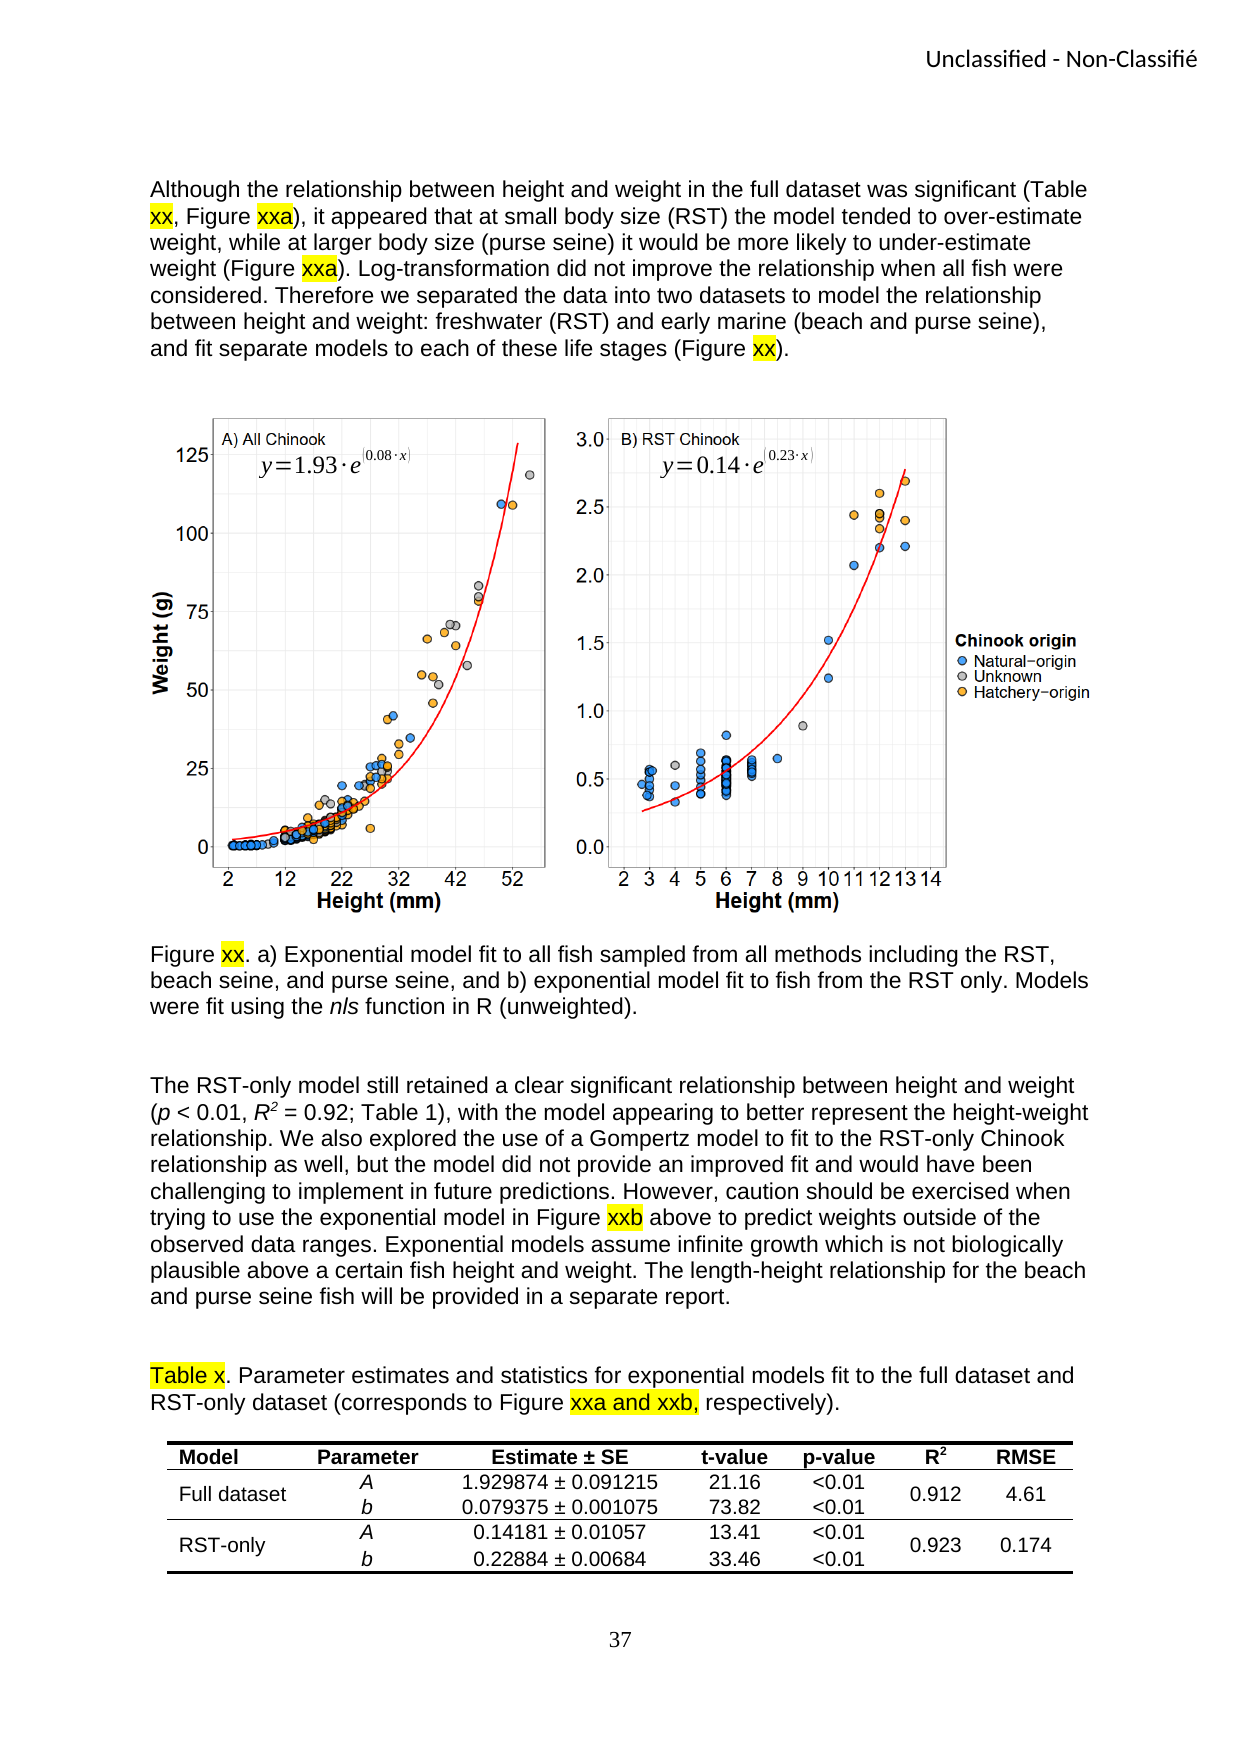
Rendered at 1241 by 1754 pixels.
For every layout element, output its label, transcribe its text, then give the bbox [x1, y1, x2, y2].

table_cell RST-only [167, 1520, 300, 1571]
table_header Estimate ± SE [436, 1445, 684, 1468]
table_header t-value [684, 1445, 785, 1468]
table_cell 0.923 [893, 1520, 978, 1571]
table_cell 21.16 [684, 1470, 785, 1493]
table_header Parameter [300, 1445, 436, 1468]
text Figure xx. a) Exponential model fit to all fish sampled from all methods including the RST, beach seine, and purse seine, and b) exponential model fit to fish from the RST only. Models were fit using the nls function in R (unweighted). [150, 941, 1090, 1020]
table_cell 33.46 [684, 1544, 785, 1571]
table_cell A [300, 1470, 436, 1493]
table_cell 0.22884 ± 0.00684 [436, 1544, 684, 1571]
table_cell 0.174 [979, 1520, 1073, 1571]
table_cell 13.41 [684, 1520, 785, 1543]
table_cell 1.929874 ± 0.091215 [436, 1470, 684, 1493]
table_cell <0.01 [785, 1470, 892, 1493]
table_cell 0.079375 ± 0.001075 [436, 1494, 684, 1518]
table_header RMSE [979, 1445, 1073, 1468]
table_header Model [167, 1445, 300, 1468]
text Although the relationship between height and weight in the full dataset was significant (Table xx, Figure xxa), it appeared that at small body size (RST) the model tended to over-estimate weight, while at larger body size (purse seine) it would be more likely to under-estimate weight (Figure xxa). Log-transformation did not improve the relationship when all fish were considered. Therefore we separated the data into two datasets to model the relationship between height and weight: freshwater (RST) and early marine (beach and purse seine), and fit separate models to each of these life stages (Figure xx). [150, 176, 1090, 361]
table_cell 0.912 [893, 1470, 978, 1518]
table_cell 4.61 [979, 1470, 1073, 1518]
table_cell b [300, 1544, 436, 1571]
table_cell 0.14181 ± 0.01057 [436, 1520, 684, 1543]
text The RST-only model still retained a clear significant relationship between height and weight (p < 0.01, R2 = 0.92; Table 1), with the model appearing to better represent the height-weight relationship. We also explored the use of a Gompertz model to fit to the RST-only Chinook relationship as well, but the model did not provide an improved fit and would have been challenging to implement in future predictions. However, caution should be exercised when trying to use the exponential model in Figure xxb above to predict weights outside of the observed data ranges. Exponential models assume infinite growth which is not biologically plausible above a certain fish height and weight. The length-height relationship for the beach and purse seine fish will be provided in a separate report. [150, 1072, 1090, 1309]
table_header p-value [785, 1445, 892, 1468]
table_cell <0.01 [785, 1494, 892, 1518]
table_cell 73.82 [684, 1494, 785, 1518]
table_header R2 [893, 1445, 978, 1468]
table_cell <0.01 [785, 1544, 892, 1571]
text Table x. Parameter estimates and statistics for exponential models fit to the full dataset and RST-only dataset (corresponds to Figure xxa and xxb, respectively). [150, 1362, 1090, 1415]
table_cell b [300, 1494, 436, 1518]
table_cell Full dataset [167, 1470, 300, 1518]
table_cell <0.01 [785, 1520, 892, 1543]
table_cell A [300, 1520, 436, 1543]
picture [149, 415, 1091, 914]
